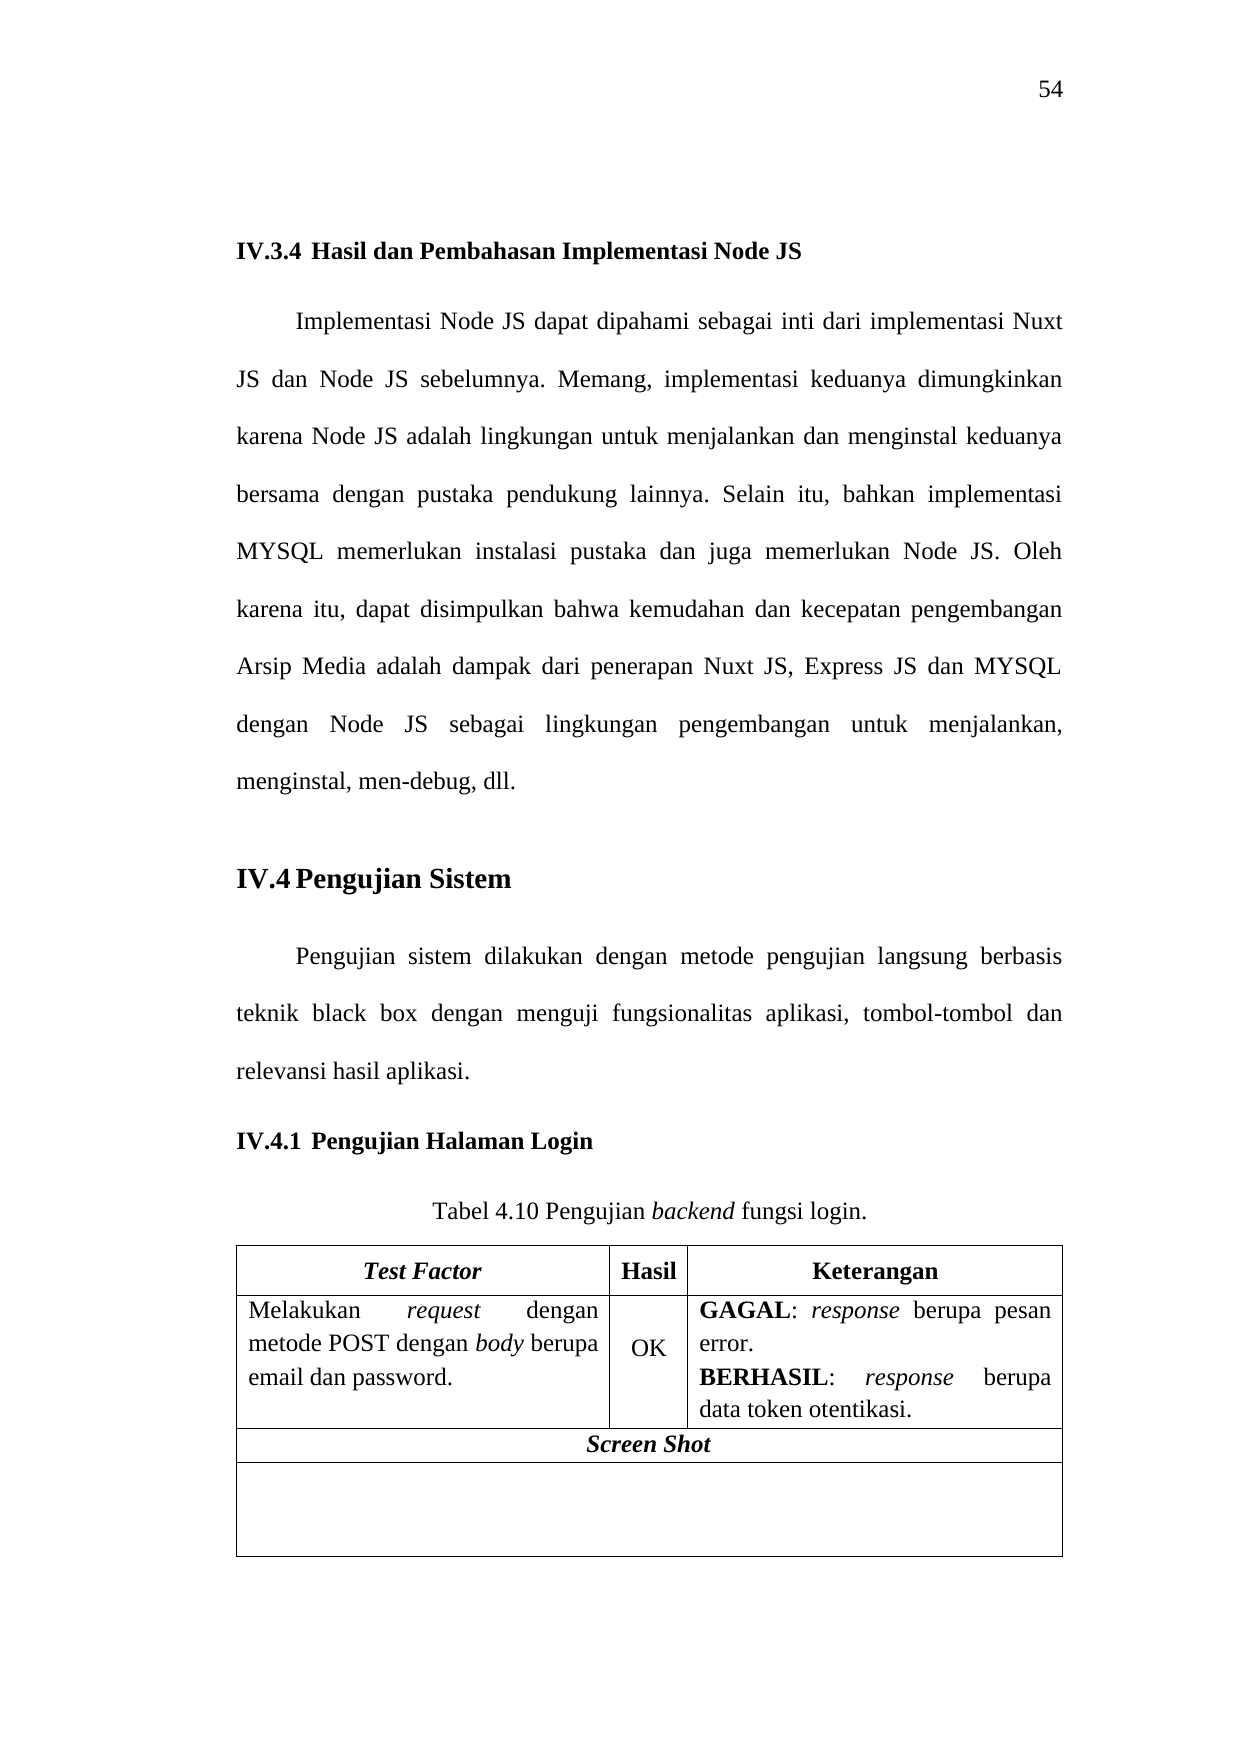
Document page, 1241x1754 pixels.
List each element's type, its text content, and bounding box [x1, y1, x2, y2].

table_cell OK [610, 1296, 687, 1428]
subtitle Pengujian Halaman Login [236, 1126, 1063, 1154]
table_header Test Factor [237, 1246, 609, 1294]
table_cell Screen Shot [237, 1429, 1062, 1462]
table_cell GAGAL: response berupa pesan error. BERHASIL: response berupa data token otentikasi. [688, 1296, 1062, 1428]
table_header Hasil [610, 1246, 687, 1294]
text Pengujian sistem dilakukan dengan metode pengujian langsung berbasis teknik black box dengan menguji fungsionalitas aplikasi, tombol-tombol dan relevansi hasil aplikasi. [236, 941, 1063, 1084]
text Implementasi Node JS dapat dipahami sebagai inti dari implementasi Nuxt JS dan Node JS sebelumnya. Memang, implementasi keduanya dimungkinkan karena Node JS adalah lingkungan untuk menjalankan dan menginstal keduanya bersama dengan pustaka pendukung lainnya. Selain itu, bahkan implementasi MYSQL memerlukan instalasi pustaka dan juga memerlukan Node JS. Oleh karena itu, dapat disimpulkan bahwa kemudahan dan kecepatan pengembangan Arsip Media adalah dampak dari penerapan Nuxt JS, Express JS dan MYSQL dengan Node JS sebagai lingkungan pengembangan untuk menjalankan, menginstal, men-debug, dll. [236, 306, 1063, 795]
table_cell [237, 1463, 1062, 1556]
subtitle Hasil dan Pembahasan Implementasi Node JS [236, 236, 1063, 265]
subtitle Pengujian Sistem [236, 861, 1063, 895]
table_cell Melakukan request dengan metode POST dengan body berupa email dan password. [237, 1296, 609, 1428]
table_header Keterangan [688, 1246, 1062, 1294]
